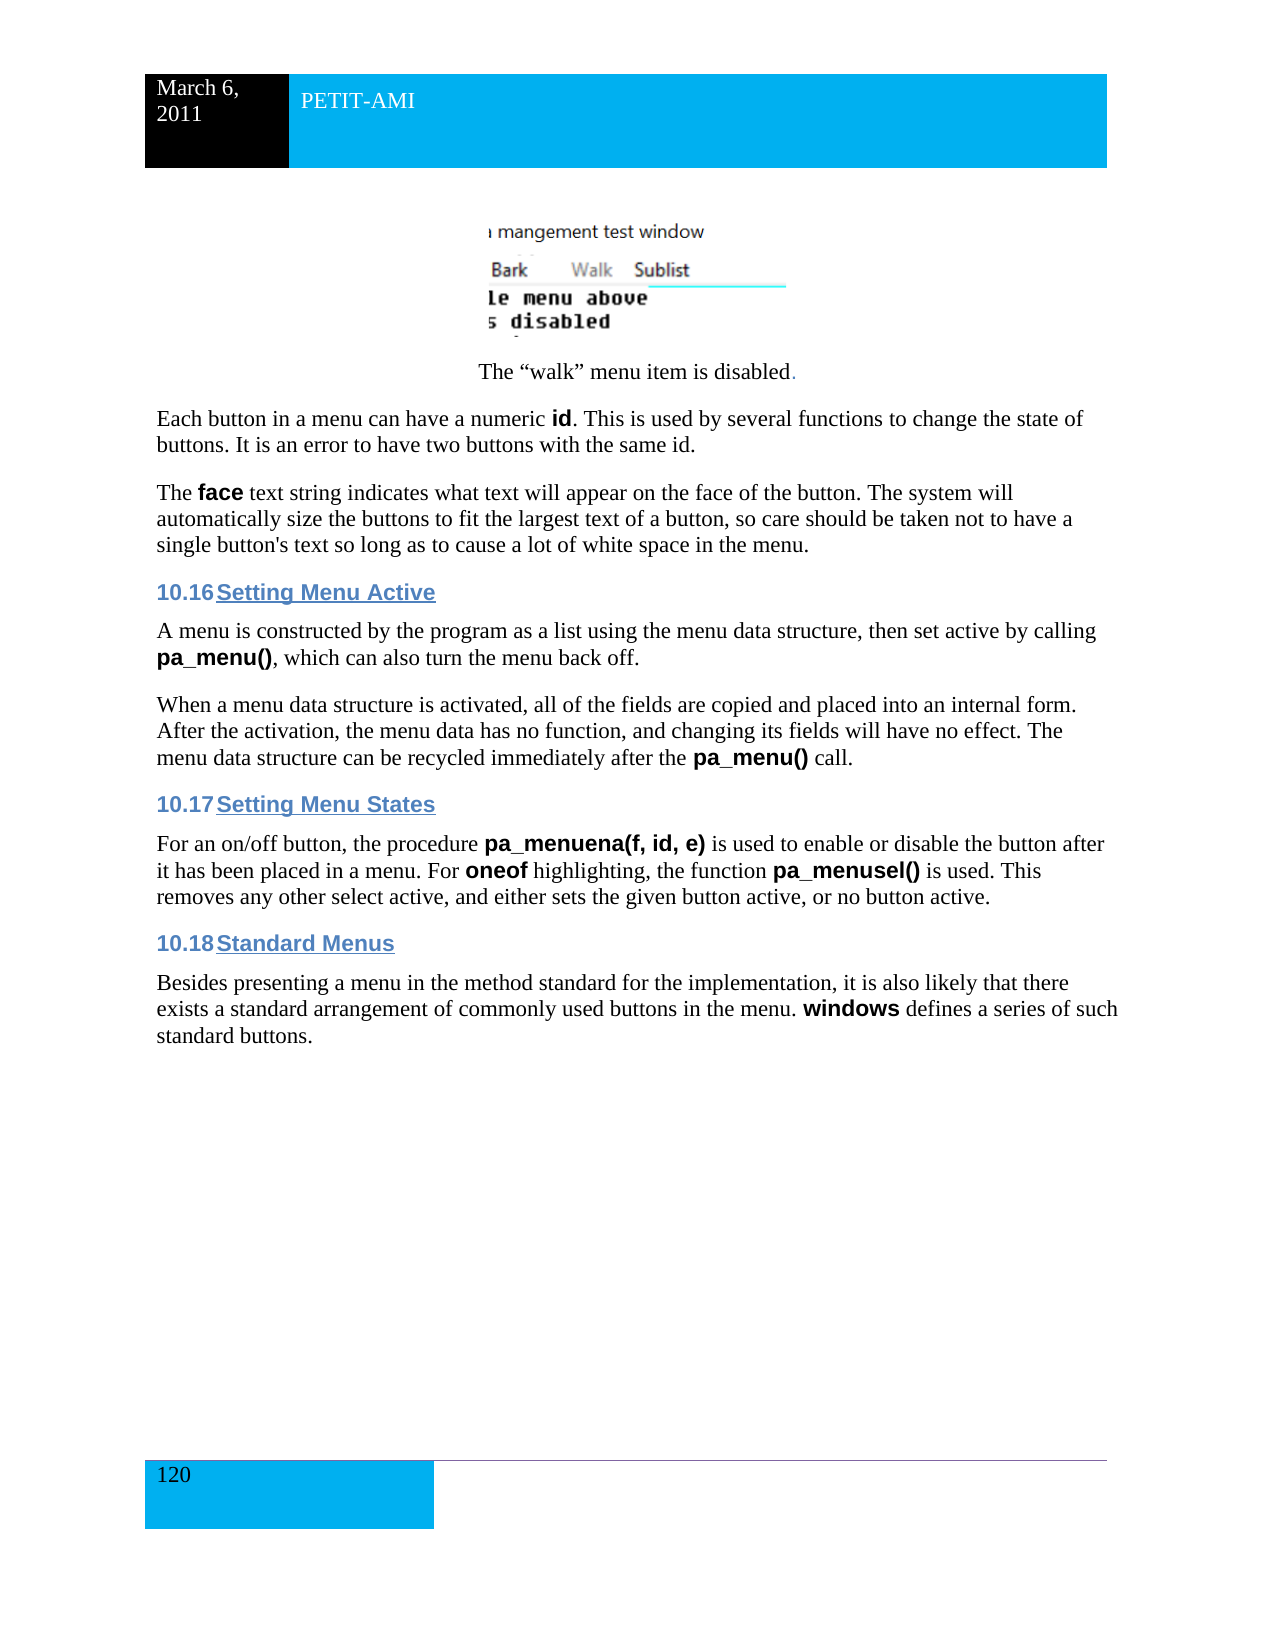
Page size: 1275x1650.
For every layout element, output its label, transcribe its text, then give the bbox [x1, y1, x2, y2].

subtitle Standard Menus [156, 930, 1118, 957]
text A menu is constructed by the program as a list using the menu data structure, then set active by calling pa_menu(), which can also turn the menu back off. [156, 618, 1118, 670]
picture [488, 215, 787, 337]
text The face text string indicates what text will appear on the face of the button. The system will automatically size the buttons to fit the largest text of a button, so care should be taken not to have a single button's text so long as to cause a lot of white space in the menu. [156, 479, 1118, 558]
text Besides presenting a menu in the method standard for the implementation, it is also likely that there exists a standard arrangement of commonly used buttons in the menu. windows defines a series of such standard buttons. [156, 969, 1118, 1048]
text For an on/off button, the procedure pa_menuena(f, id, e) is used to enable or disable the button after it has been placed in a menu. For oneof highlighting, the function pa_menusel() is used. This removes any other select active, and either sets the given button active, or no button active. [156, 830, 1118, 909]
subtitle Setting Menu States [156, 791, 1118, 818]
text When a menu data structure is activated, all of the fields are copied and placed into an internal form. After the activation, the menu data has no function, and changing its fields will have no effect. The menu data structure can be recycled immediately after the pa_menu() call. [156, 691, 1118, 770]
text The “walk” menu item is disabled. [156, 358, 1118, 384]
subtitle Setting Menu Active [156, 579, 1118, 605]
text Each button in a menu can have a numeric id. This is used by several functions to change the state of buttons. It is an error to have two buttons with the same id. [156, 405, 1118, 458]
